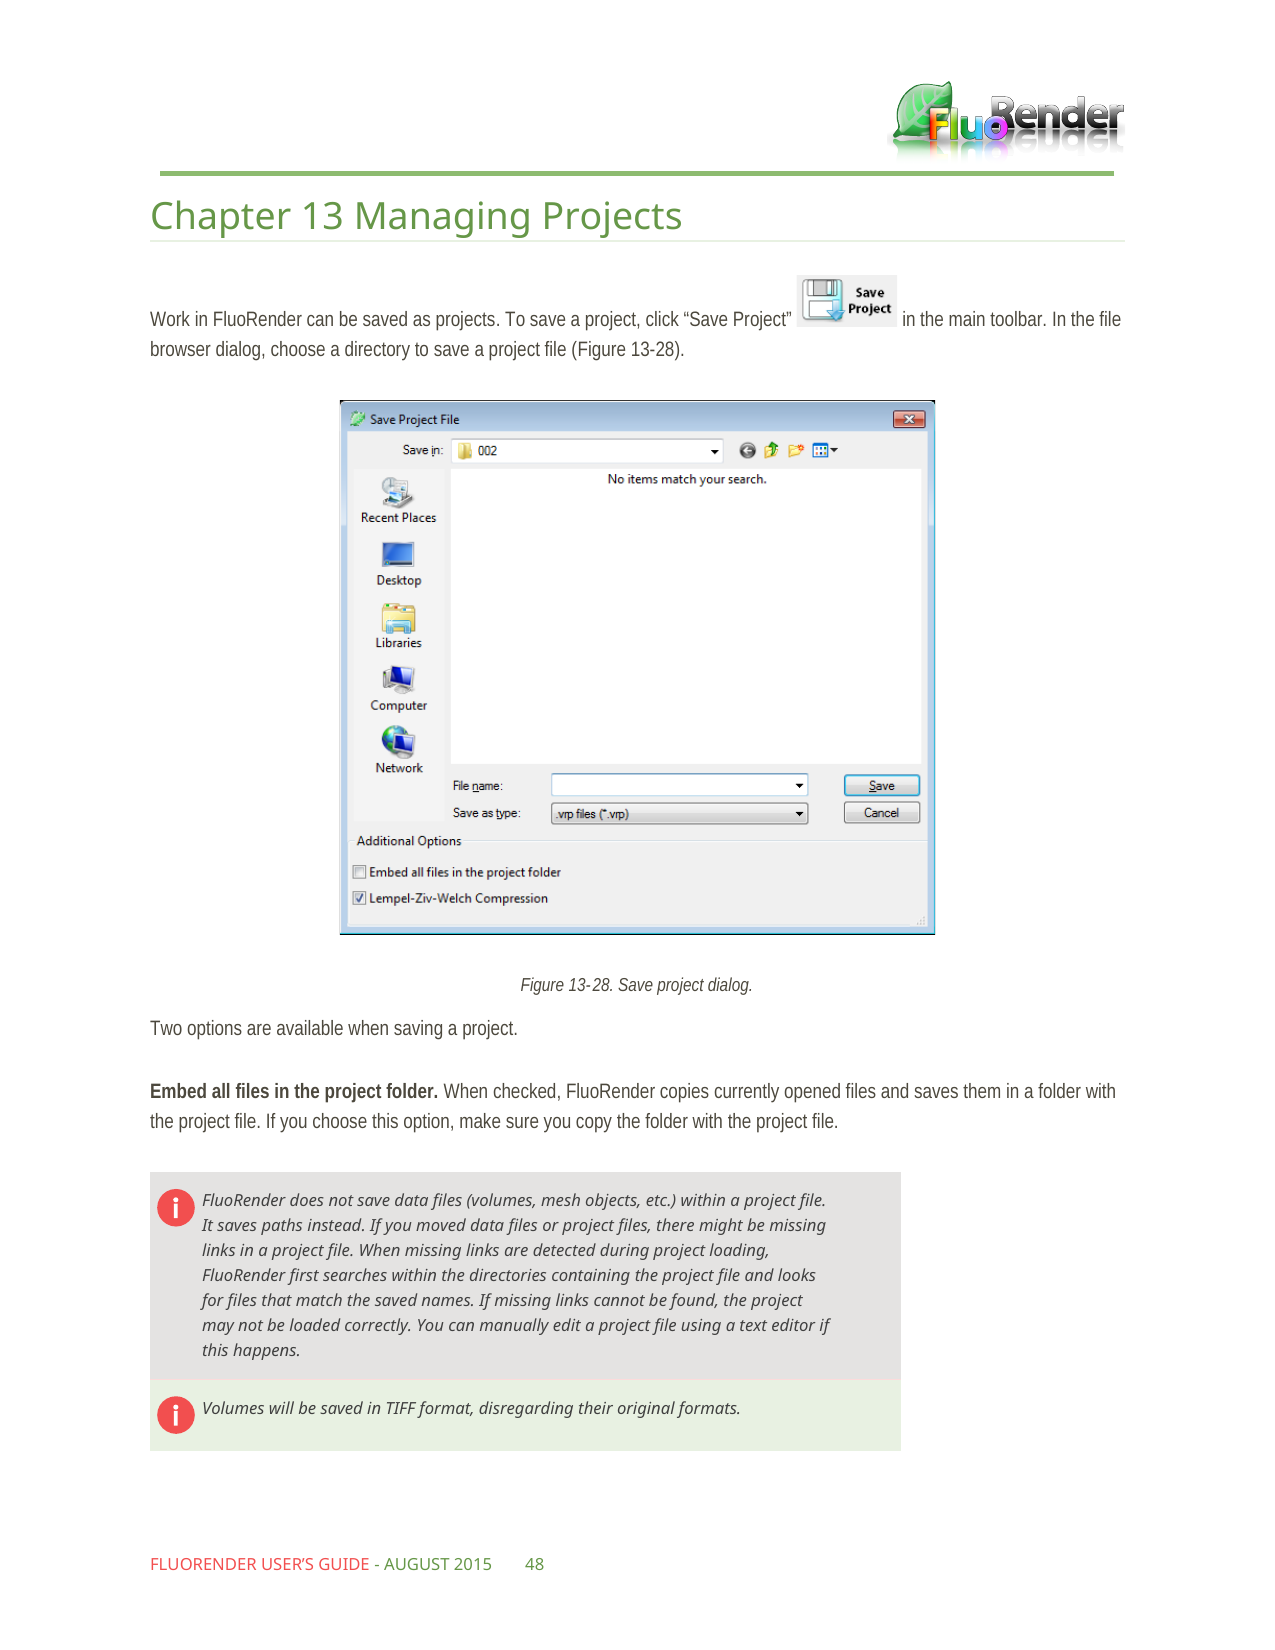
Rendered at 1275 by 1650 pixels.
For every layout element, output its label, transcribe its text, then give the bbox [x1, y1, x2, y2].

picture [339, 400, 936, 935]
picture [796, 275, 898, 327]
table_header FluoRender does not save data files (volumes, mesh objects, etc.) within a project file. It saves paths instead. If you moved data files or project files, there might be missing links in a project file. When missing links are detected during project loading, FluoRender first searches within the directories containing the project file and looks for files that match the saved names. If missing links cannot be found, the project may not be loaded correctly. You can manually edit a project file using a text editor if this happens. [202, 1172, 901, 1379]
text Embed all files in the project folder. When checked, FluoRender copies currently opened files and saves them in a folder with the project file. If you choose this option, make sure you copy the folder with the project file. [150, 1079, 1125, 1133]
text Two options are available when saving a project. [150, 1016, 1125, 1040]
subtitle Managing Projects [150, 189, 1125, 240]
table_header [150, 1172, 202, 1379]
table_cell [150, 1380, 202, 1451]
table_cell Volumes will be saved in TIFF format, disregarding their original formats. [202, 1380, 901, 1451]
picture [887, 75, 1125, 165]
